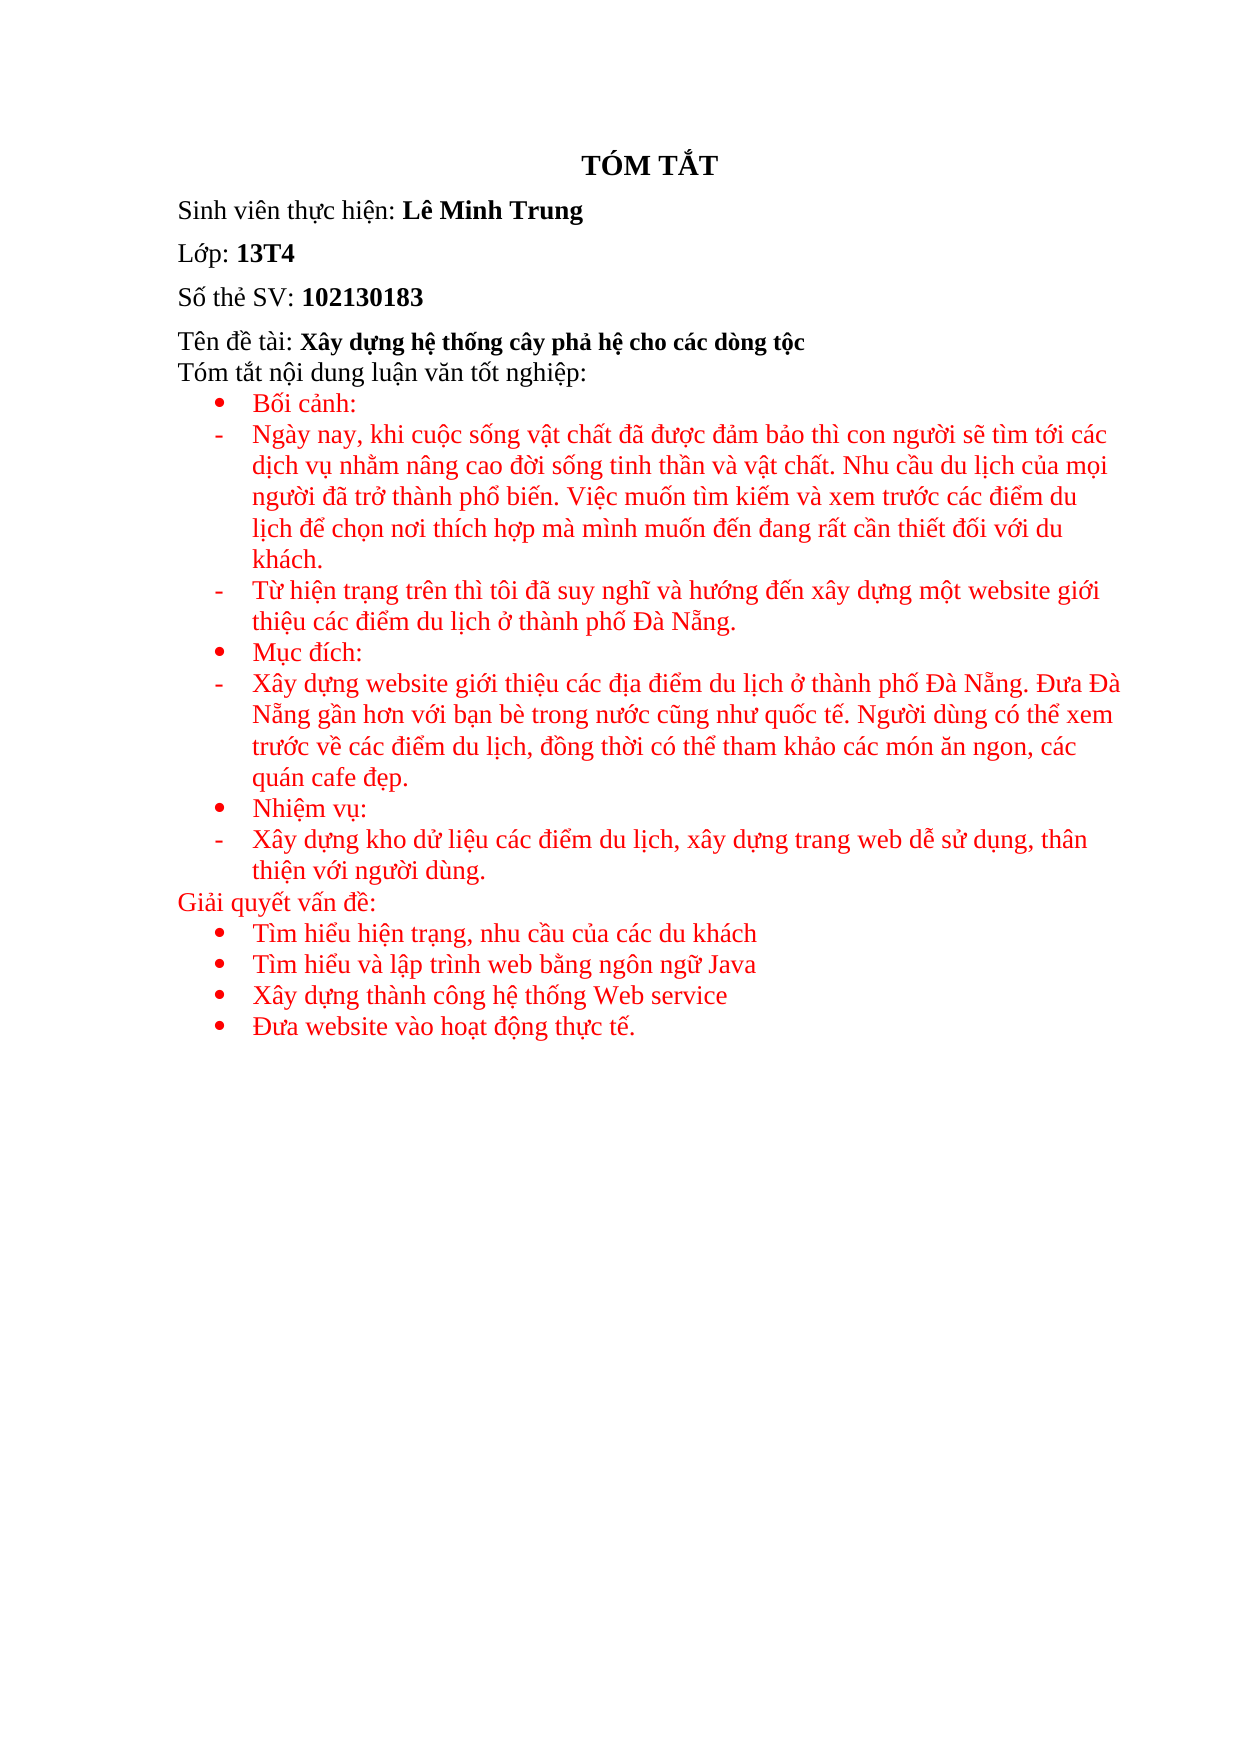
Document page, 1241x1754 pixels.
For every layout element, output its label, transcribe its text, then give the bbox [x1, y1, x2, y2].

list Xây dựng website giới thiệu các địa điểm du lịch ở thành phố Đà Nẵng. Đưa Đà Nẵng gần hơn với bạn bè trong nước cũng như quốc tế. Người dùng có thể xem trước về các điểm du lịch, đồng thời có thể tham khảo các món ăn ngon, các quán cafe đẹp. [214, 667, 1122, 792]
list Mục đích: [215, 636, 1122, 667]
text Số thẻ SV: 102130183 [177, 281, 1122, 312]
list Nhiệm vụ: [215, 792, 1122, 823]
list Tìm hiểu và lập trình web bằng ngôn ngữ Java [215, 948, 1122, 979]
list Tìm hiểu hiện trạng, nhu cầu của các du khách [215, 917, 1122, 948]
text Tên đề tài: Xây dựng hệ thống cây phả hệ cho các dòng tộc [177, 325, 1122, 356]
text TÓM TẮT [177, 148, 1122, 181]
text Sinh viên thực hiện: Lê Minh Trung [177, 194, 1122, 225]
list Đưa website vào hoạt động thực tế. [215, 1011, 1122, 1042]
list Từ hiện trạng trên thì tôi đã suy nghĩ và hướng đến xây dựng một website giới thiệu các điểm du lịch ở thành phố Đà Nẵng. [214, 574, 1122, 636]
list Bối cảnh: [215, 387, 1122, 418]
list Xây dựng kho dử liệu các điểm du lịch, xây dựng trang web dễ sử dụng, thân thiện với người dùng. [214, 823, 1122, 886]
text Lớp: 13T4 [177, 237, 1122, 268]
text Giải quyết vấn đề: [177, 886, 1122, 917]
list Xây dựng thành công hệ thống Web service [215, 979, 1122, 1011]
text Tóm tắt nội dung luận văn tốt nghiệp: [177, 356, 1122, 387]
list Ngày nay, khi cuộc sống vật chất đã được đảm bảo thì con người sẽ tìm tới các dịch vụ nhằm nâng cao đời sống tinh thần và vật chất. Nhu cầu du lịch của mọi người đã trở thành phổ biến. Việc muốn tìm kiếm và xem trước các điểm du lịch để chọn nơi thích hợp mà mình muốn đến đang rất cần thiết đối với du khách. [214, 418, 1122, 574]
